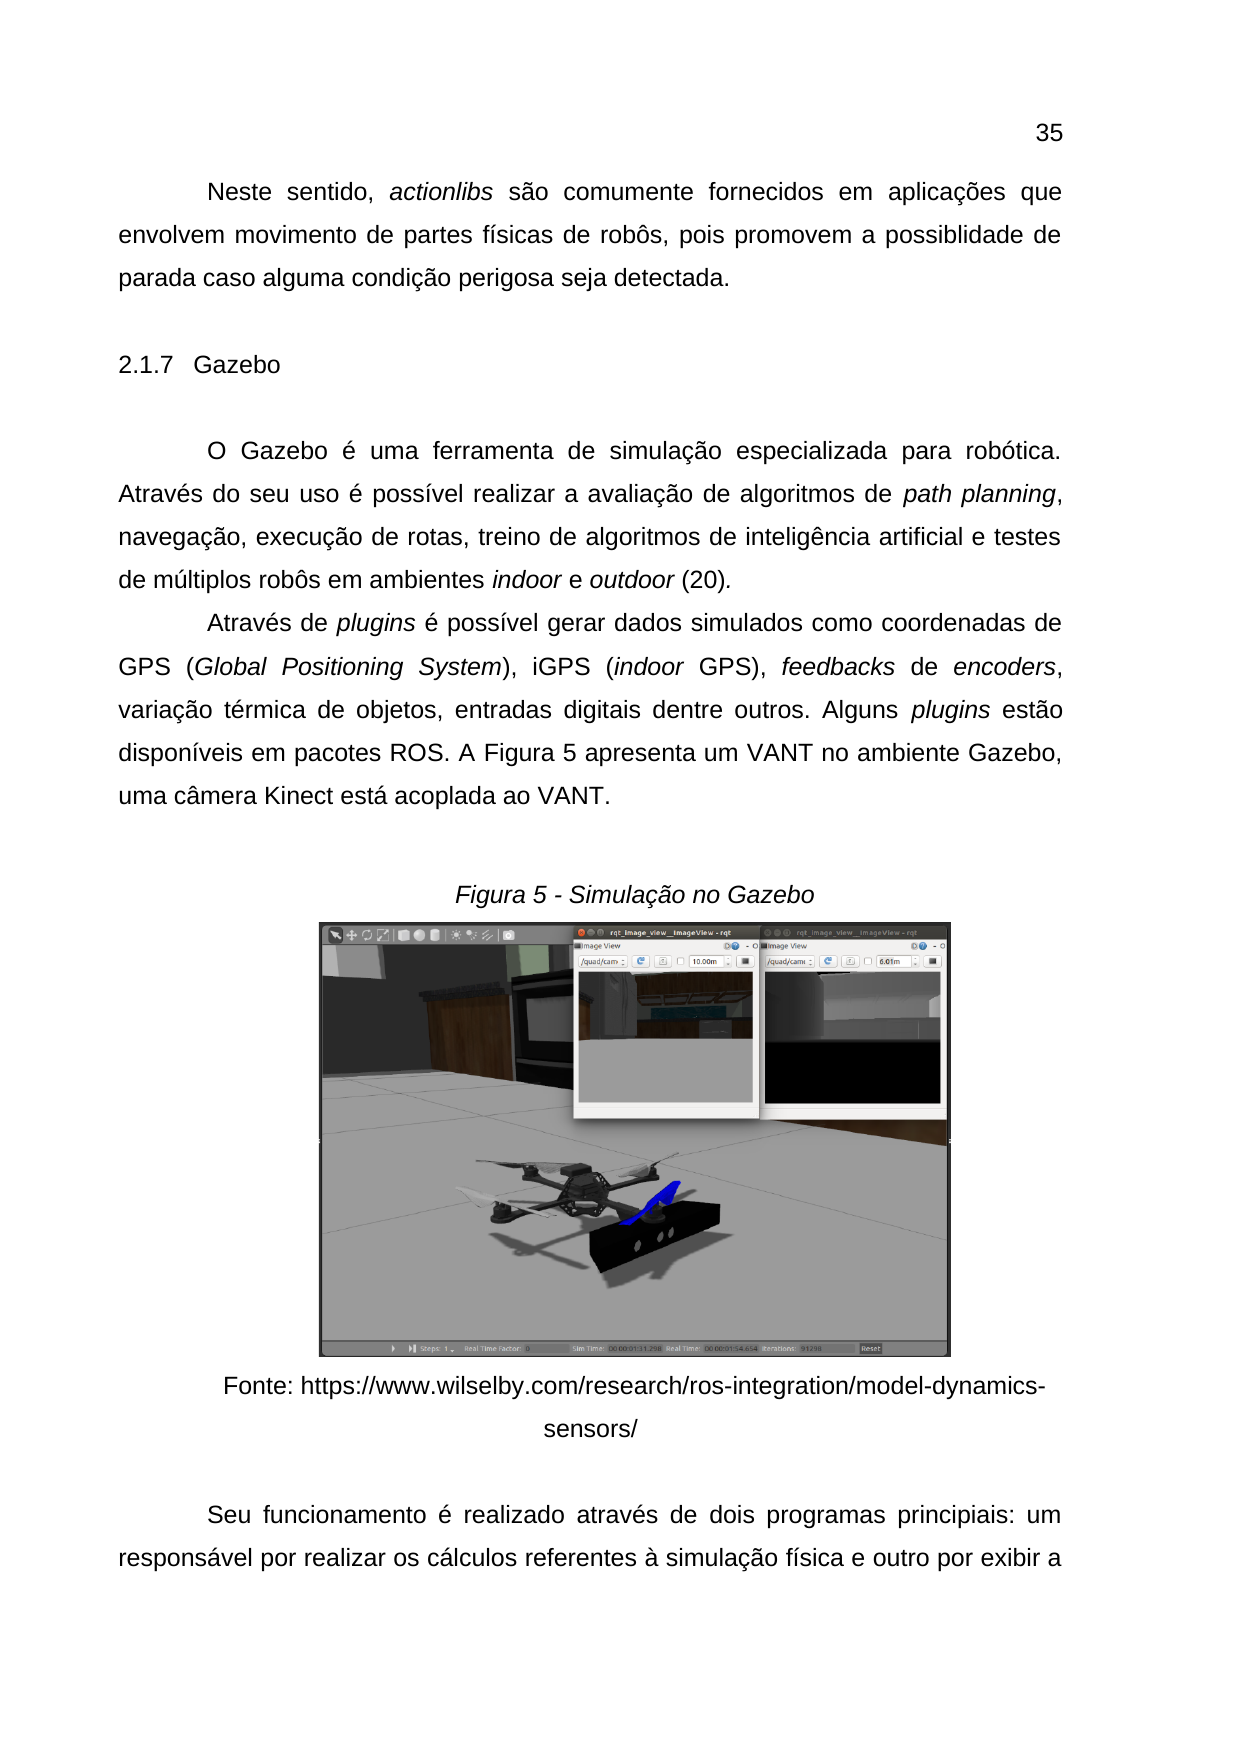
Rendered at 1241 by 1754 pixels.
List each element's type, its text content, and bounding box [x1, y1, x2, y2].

text Figura 5 - Simulação no Gazebo [118, 880, 1063, 908]
text Através de plugins é possível gerar dados simulados como coordenadas de GPS (Global Positioning System), iGPS (indoor GPS), feedbacks de encoders, variação térmica de objetos, entradas digitais dentre outros. Alguns plugins estão disponíveis em pacotes ROS. A Figura 5 apresenta um VANT no ambiente Gazebo, uma câmera Kinect está acoplada ao VANT. [118, 608, 1063, 810]
picture [318, 922, 951, 1357]
subtitle Gazebo [118, 350, 1063, 378]
text O Gazebo é uma ferramenta de simulação especializada para robótica. Através do seu uso é possível realizar a avaliação de algoritmos de path planning, navegação, execução de rotas, treino de algoritmos de inteligência artificial e testes de múltiplos robôs em ambientes indoor e outdoor . [118, 436, 1063, 594]
text Fonte: https://www.wilselby.com/research/ros-integration/model-dynamics-sensors/ [118, 1371, 1063, 1443]
text Neste sentido, actionlibs são comumente fornecidos em aplicações que envolvem movimento de partes físicas de robôs, pois promovem a possiblidade de parada caso alguma condição perigosa seja detectada. [118, 177, 1063, 292]
